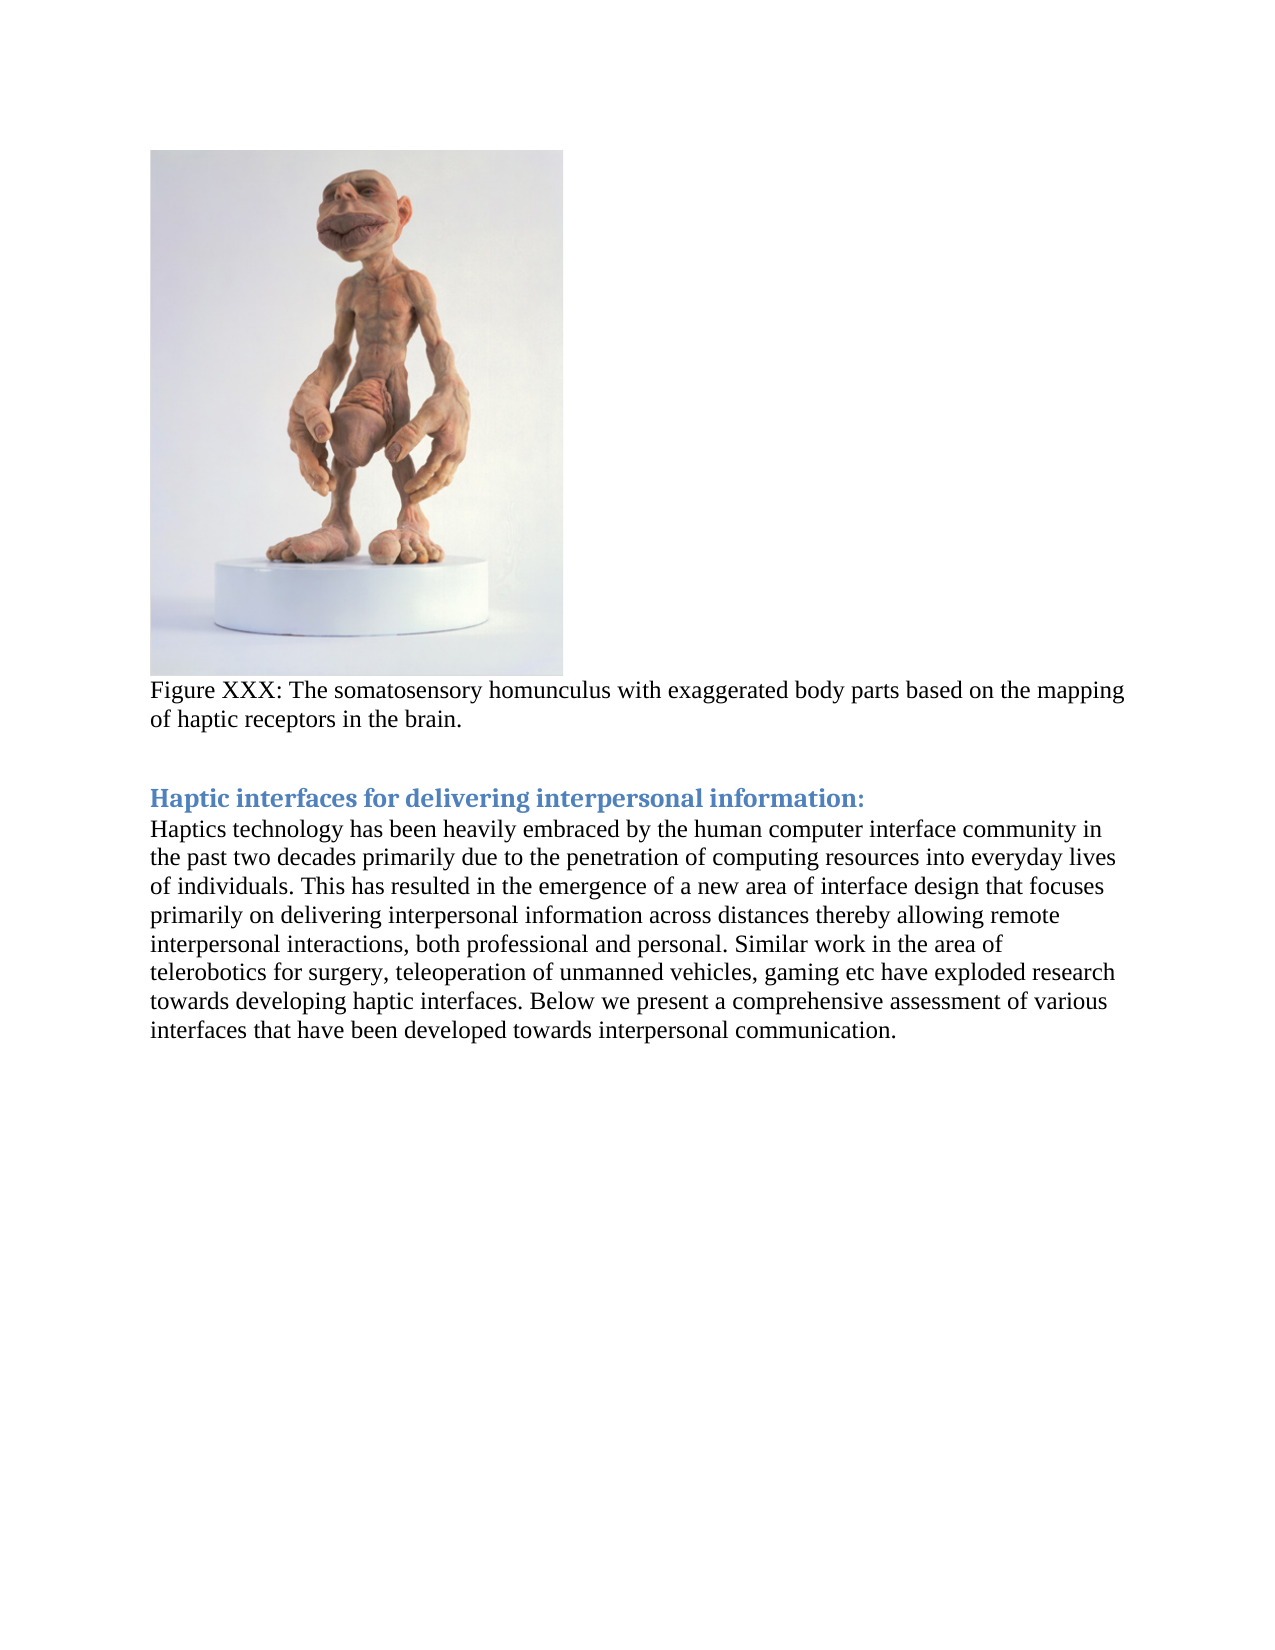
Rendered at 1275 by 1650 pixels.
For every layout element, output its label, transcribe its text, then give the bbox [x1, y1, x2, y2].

text Figure XXX: The somatosensory homunculus with exaggerated body parts based on the mapping of haptic receptors in the brain. [150, 676, 1125, 733]
subtitle Haptic interfaces for delivering interpersonal information: [150, 783, 1125, 814]
picture [150, 150, 564, 676]
text Haptics technology has been heavily embraced by the human computer interface community in the past two decades primarily due to the penetration of computing resources into everyday lives of individuals. This has resulted in the emergence of a new area of interface design that focuses primarily on delivering interpersonal information across distances thereby allowing remote interpersonal interactions, both professional and personal. Similar work in the area of telerobotics for surgery, teleoperation of unmanned vehicles, gaming etc have exploded research towards developing haptic interfaces. Below we present a comprehensive assessment of various interfaces that have been developed towards interpersonal communication. [150, 814, 1125, 1044]
